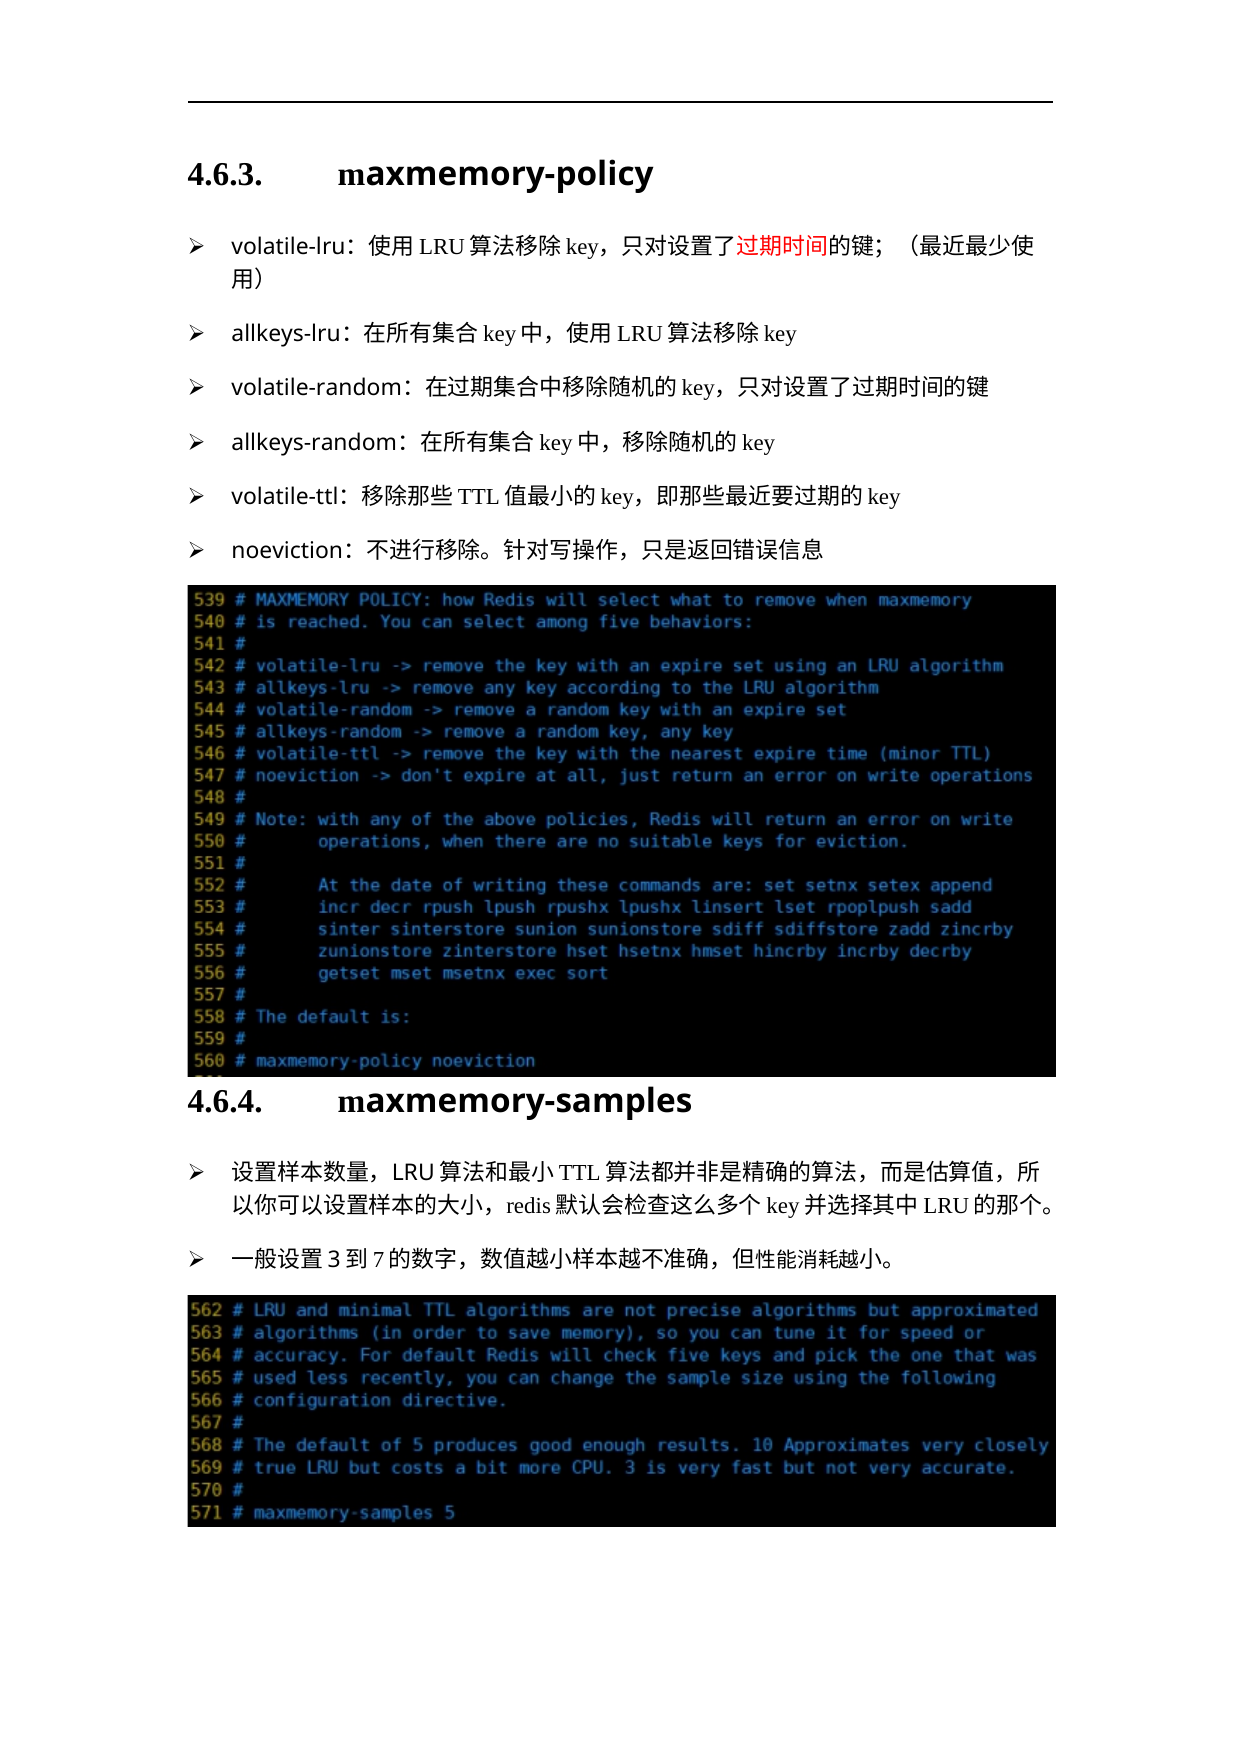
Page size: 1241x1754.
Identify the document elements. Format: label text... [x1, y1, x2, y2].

list maxmemory-samples [187, 1077, 1053, 1122]
list 一般设置3到7的数字，数值越小样本越不准确，但性能消耗越小。 [187, 1241, 1053, 1275]
list volatile-lru：使用LRU算法移除key，只对设置了过期时间的键；（最近最少使用） [187, 228, 1053, 294]
list allkeys-random：在所有集合key中，移除随机的key [187, 423, 1053, 457]
list allkeys-lru：在所有集合key中，使用LRU算法移除key [187, 315, 1053, 348]
list volatile-ttl：移除那些TTL值最小的key，即那些最近要过期的key [187, 477, 1053, 511]
picture [187, 585, 1056, 1077]
list maxmemory-policy [187, 150, 1053, 195]
list noeviction：不进行移除。针对写操作，只是返回错误信息 [187, 532, 1053, 565]
picture [187, 1295, 1056, 1527]
list volatile-random：在过期集合中移除随机的key，只对设置了过期时间的键 [187, 369, 1053, 402]
list 设置样本数量，LRU算法和最小TTL算法都并非是精确的算法，而是估算值，所以你可以设置样本的大小，redis默认会检查这么多个key并选择其中LRU的那个。 [187, 1154, 1053, 1221]
